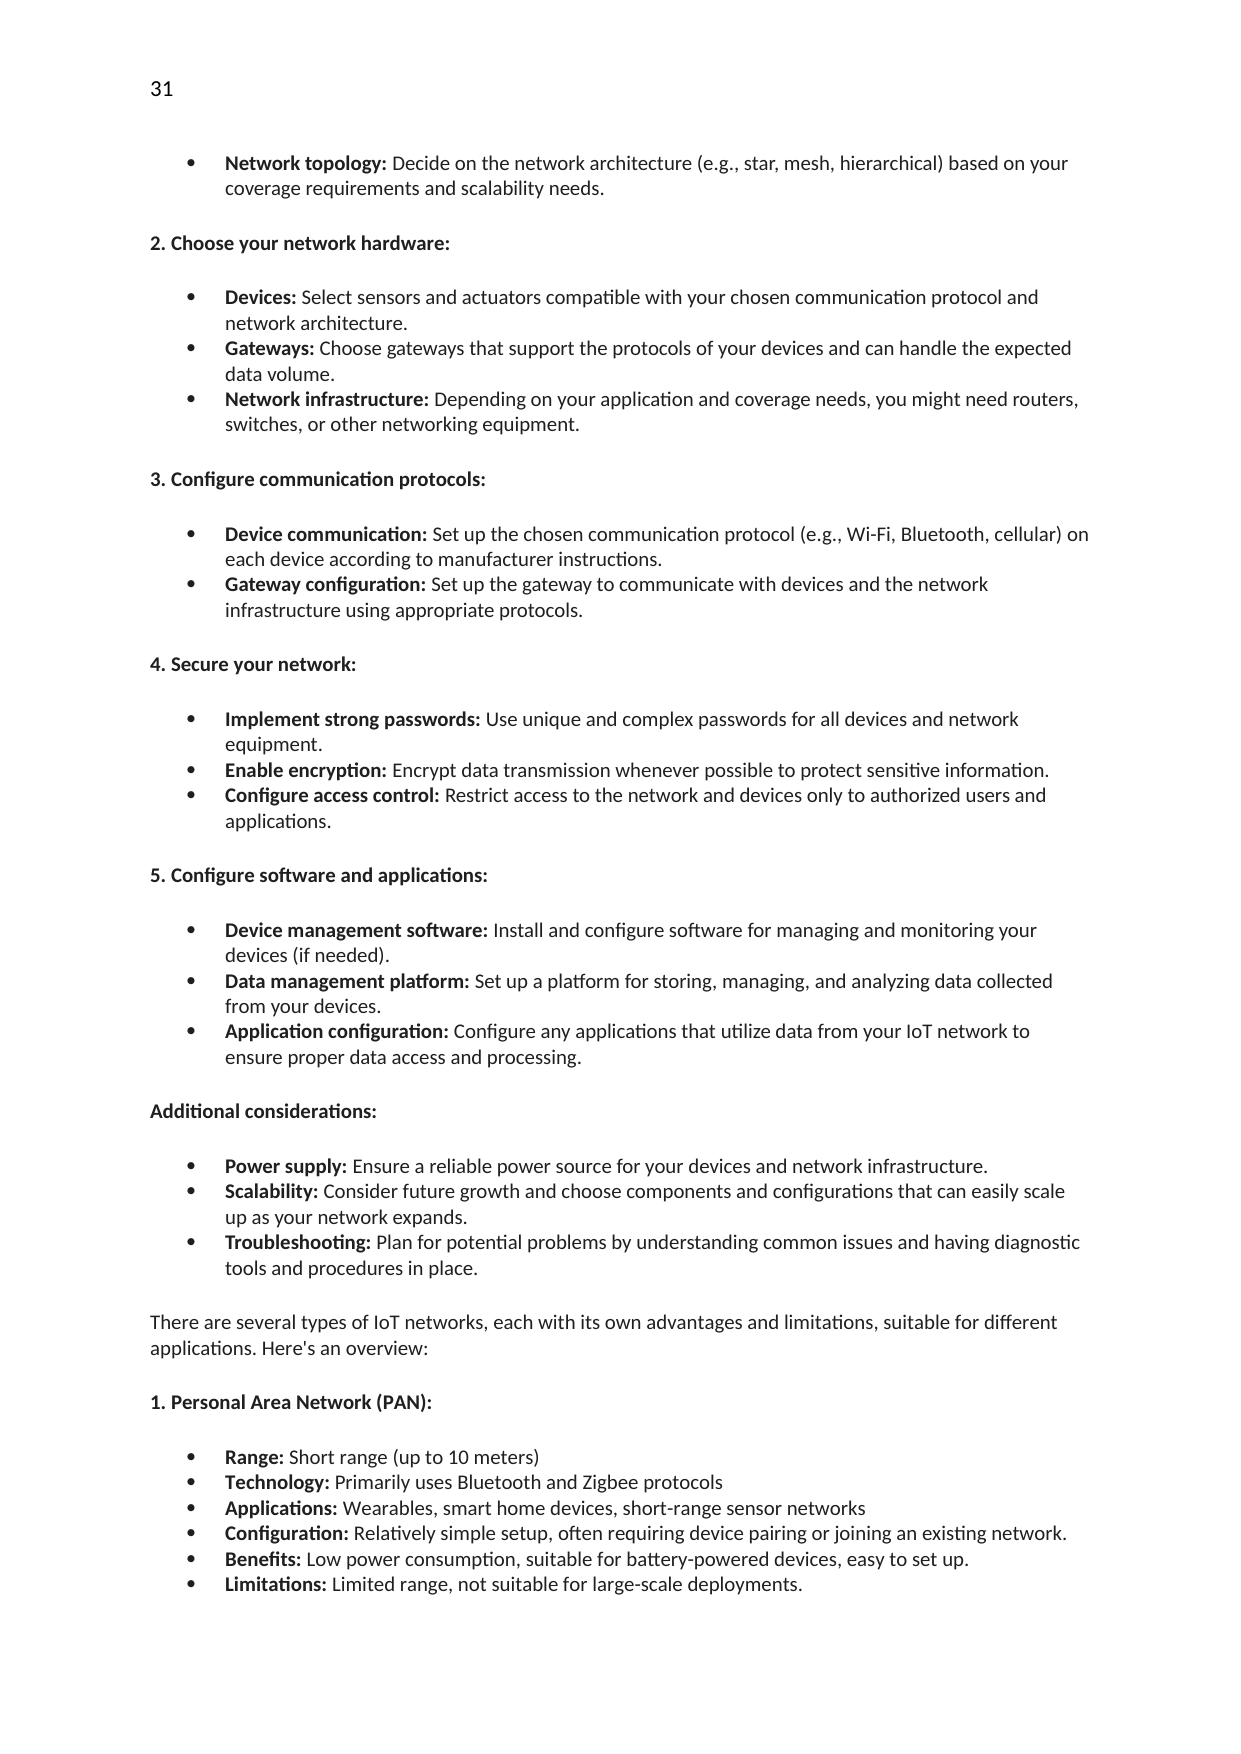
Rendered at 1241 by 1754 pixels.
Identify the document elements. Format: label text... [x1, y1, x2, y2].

text Additional considerations: [150, 1099, 1090, 1124]
list Implement strong passwords: Use unique and complex passwords for all devices and network equipment. [187, 706, 1090, 757]
list Device communication: Set up the chosen communication protocol (e.g., Wi-Fi, Bluetooth, cellular) on each device according to manufacturer instructions. [187, 521, 1090, 572]
text 2. Choose your network hardware: [150, 230, 1090, 255]
text 1. Personal Area Network (PAN): [150, 1389, 1090, 1415]
text There are several types of IoT networks, each with its own advantages and limitations, suitable for different applications. Here's an overview: [150, 1309, 1090, 1360]
list Configuration: Relatively simple setup, often requiring device pairing or joining an existing network. [187, 1520, 1090, 1546]
list Limitations: Limited range, not suitable for large-scale deployments. [187, 1571, 1090, 1597]
list Configure access control: Restrict access to the network and devices only to authorized users and applications. [187, 782, 1090, 833]
list Range: Short range (up to 10 meters) [187, 1444, 1090, 1469]
list Device management software: Install and configure software for managing and monitoring your devices (if needed). [187, 917, 1090, 968]
text 5. Configure software and applications: [150, 862, 1090, 888]
list Data management platform: Set up a platform for storing, managing, and analyzing data collected from your devices. [187, 968, 1090, 1019]
list Benefits: Low power consumption, suitable for battery-powered devices, easy to set up. [187, 1546, 1090, 1571]
list Network topology: Decide on the network architecture (e.g., star, mesh, hierarchical) based on your coverage requirements and scalability needs. [187, 150, 1090, 201]
list Applications: Wearables, smart home devices, short-range sensor networks [187, 1495, 1090, 1520]
text 3. Configure communication protocols: [150, 466, 1090, 492]
list Scalability: Consider future growth and choose components and configurations that can easily scale up as your network expands. [187, 1179, 1090, 1229]
list Network infrastructure: Depending on your application and coverage needs, you might need routers, switches, or other networking equipment. [187, 386, 1090, 437]
list Gateway configuration: Set up the gateway to communicate with devices and the network infrastructure using appropriate protocols. [187, 572, 1090, 622]
text 4. Secure your network: [150, 652, 1090, 677]
list Devices: Select sensors and actuators compatible with your chosen communication protocol and network architecture. [187, 284, 1090, 335]
list Troubleshooting: Plan for potential problems by understanding common issues and having diagnostic tools and procedures in place. [187, 1229, 1090, 1280]
list Technology: Primarily uses Bluetooth and Zigbee protocols [187, 1469, 1090, 1495]
list Power supply: Ensure a reliable power source for your devices and network infrastructure. [187, 1153, 1090, 1179]
list Enable encryption: Encrypt data transmission whenever possible to protect sensitive information. [187, 757, 1090, 782]
list Gateways: Choose gateways that support the protocols of your devices and can handle the expected data volume. [187, 335, 1090, 386]
list Application configuration: Configure any applications that utilize data from your IoT network to ensure proper data access and processing. [187, 1019, 1090, 1069]
